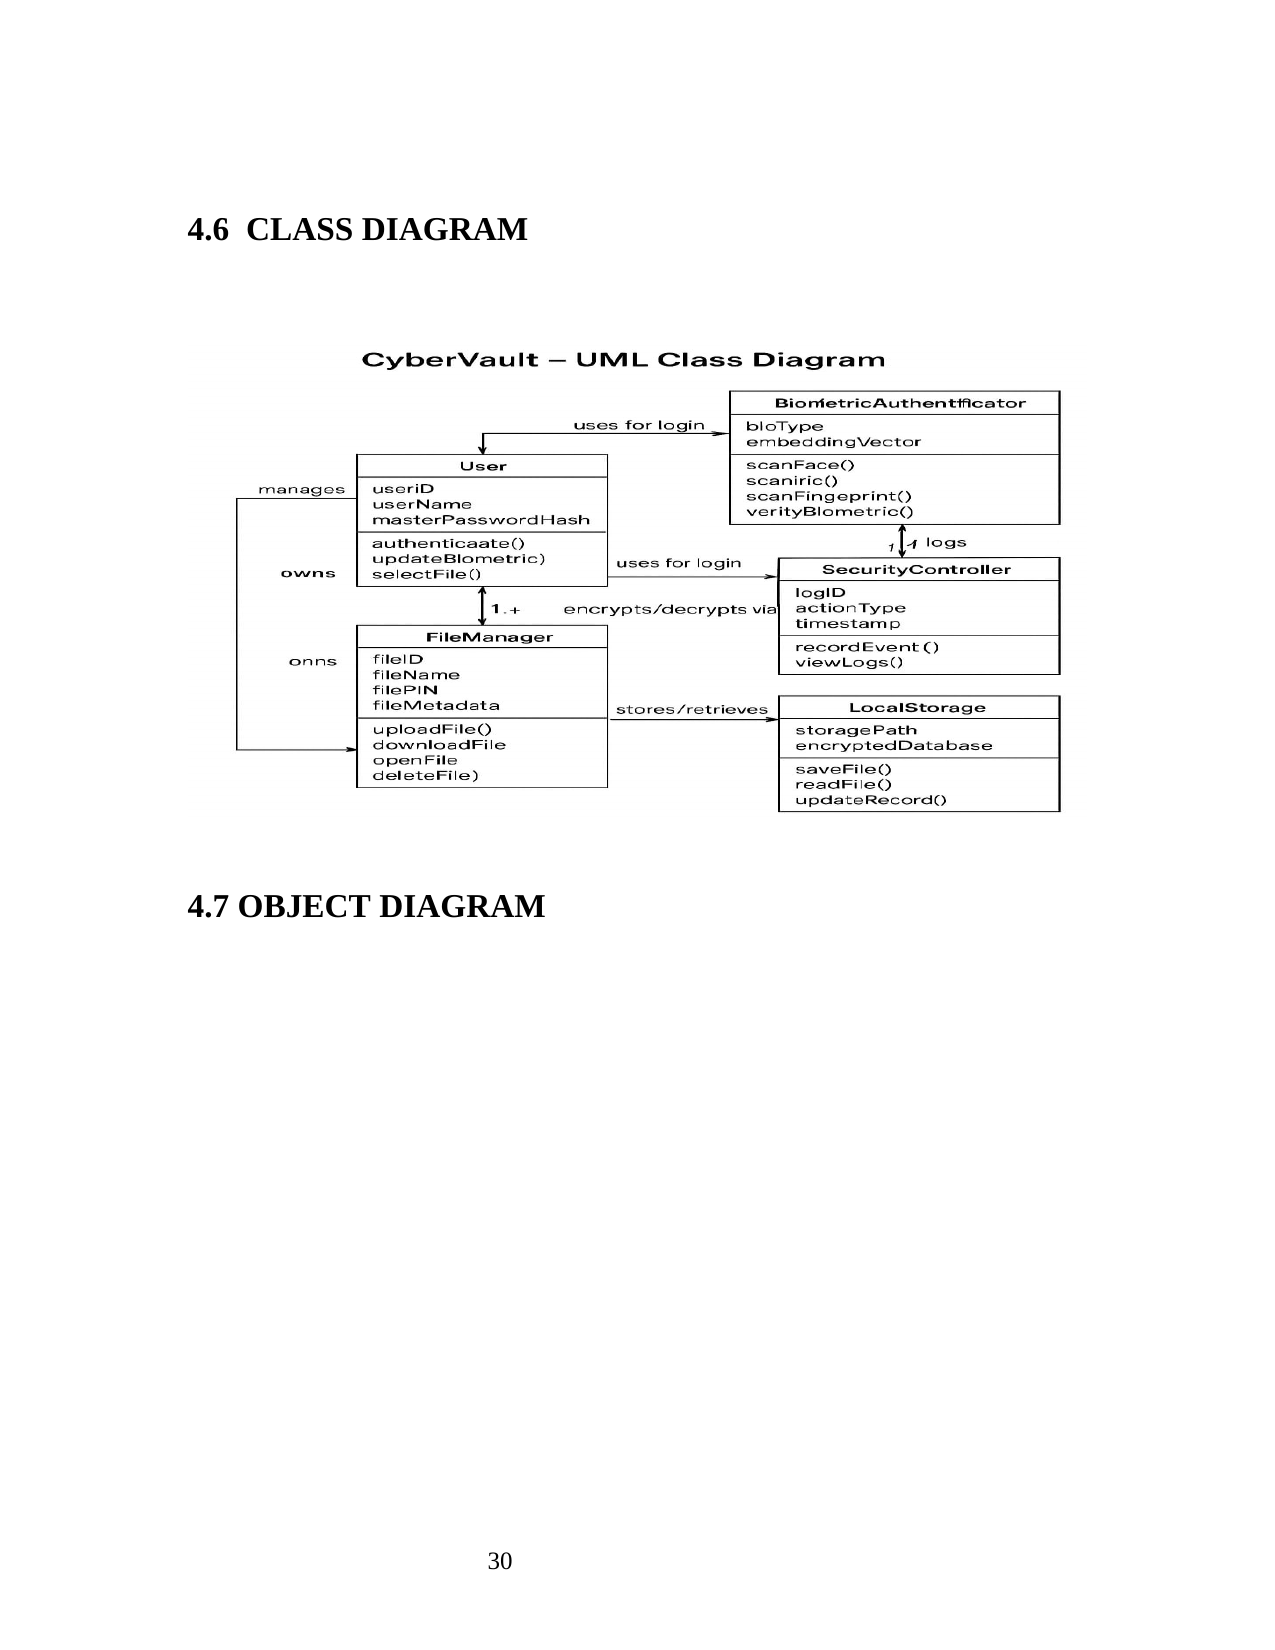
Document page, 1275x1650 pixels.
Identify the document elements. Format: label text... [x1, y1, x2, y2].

subtitle 4.6 CLASS DIAGRAM [187, 209, 1087, 247]
picture [187, 338, 1087, 817]
text 4.7 OBJECT DIAGRAM [187, 886, 1087, 924]
